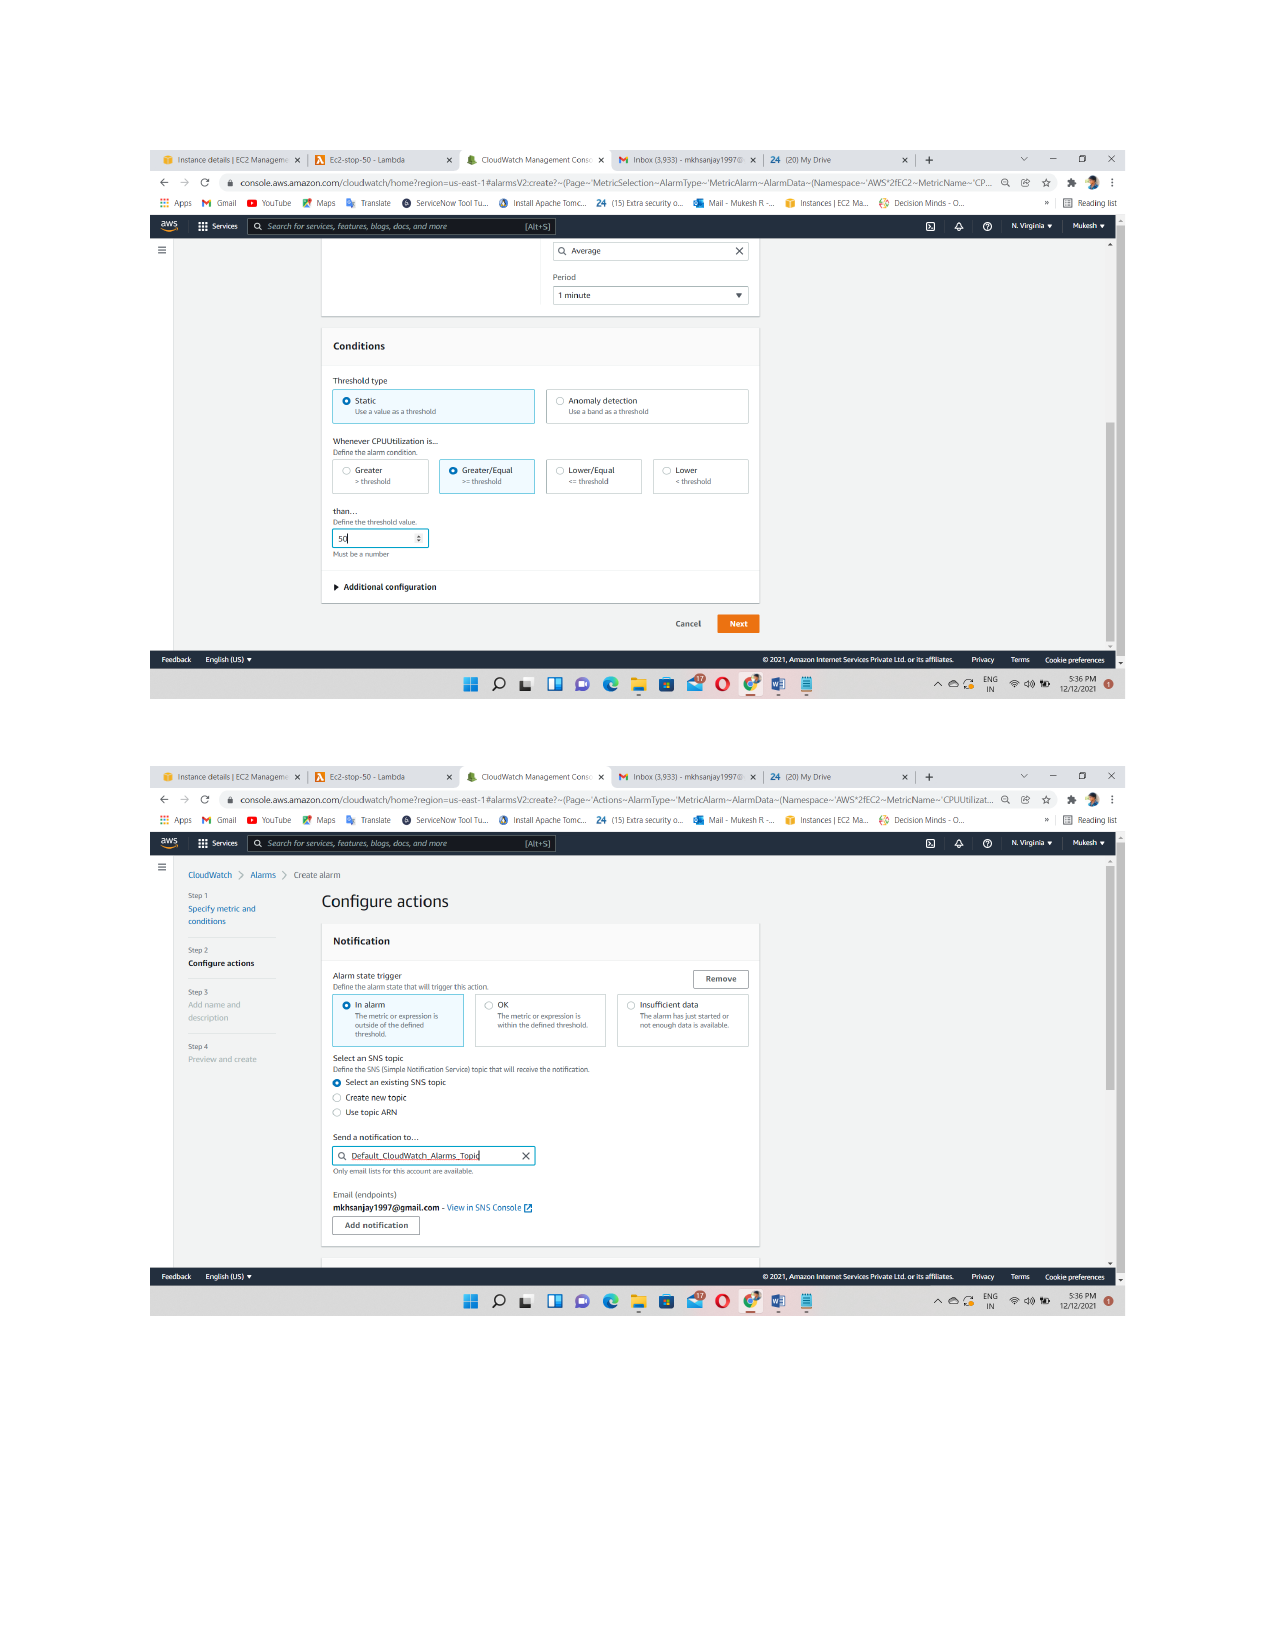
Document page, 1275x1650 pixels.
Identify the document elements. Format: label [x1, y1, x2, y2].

picture [150, 150, 1125, 699]
picture [150, 766, 1125, 1316]
